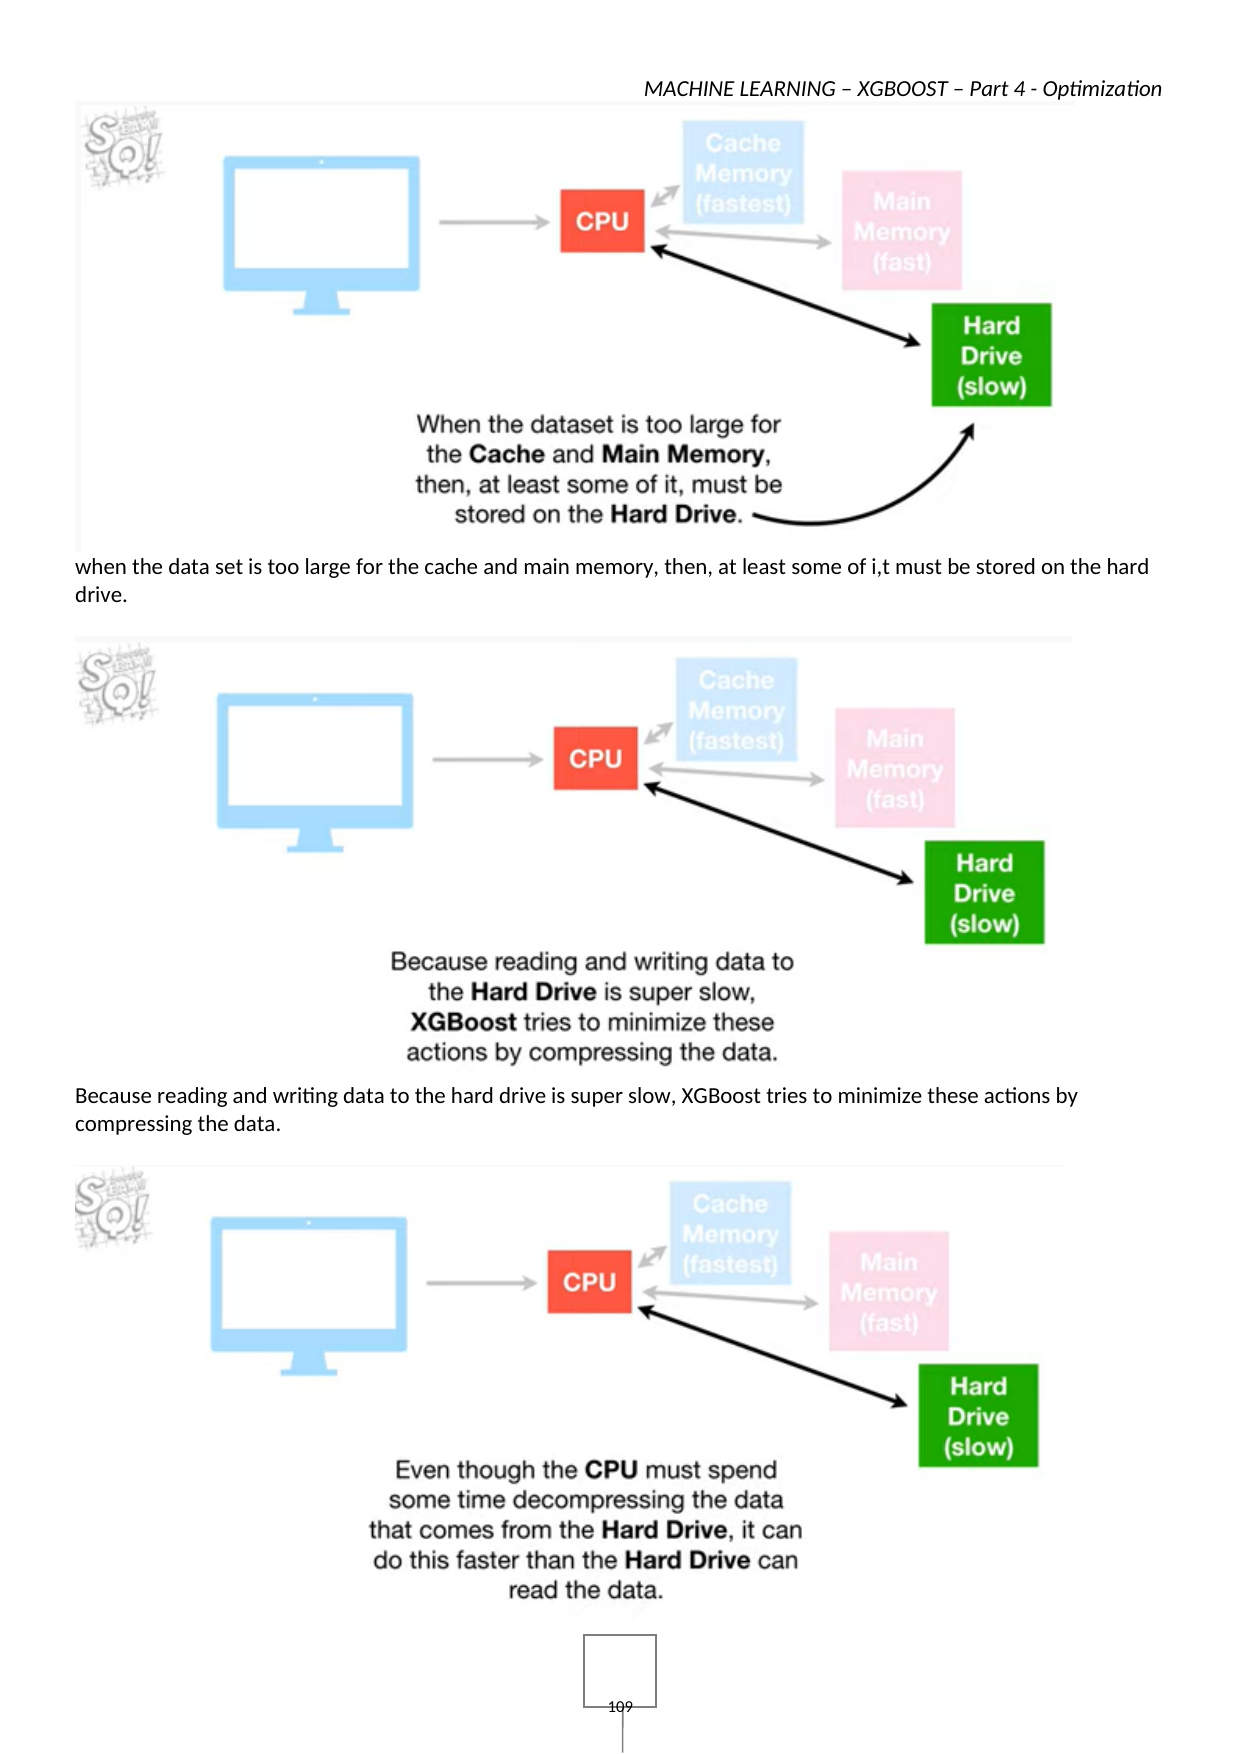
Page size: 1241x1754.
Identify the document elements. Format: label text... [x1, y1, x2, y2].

picture [75, 1165, 1066, 1622]
picture [75, 636, 1072, 1082]
text Because reading and writing data to the hard drive is super slow, XGBoost tries to minimize these actions by compressing the data. [75, 1081, 1165, 1137]
text when the data set is too large for the cache and main memory, then, at least some of i,t must be stored on the hard drive. [75, 552, 1165, 608]
picture [75, 101, 1076, 552]
